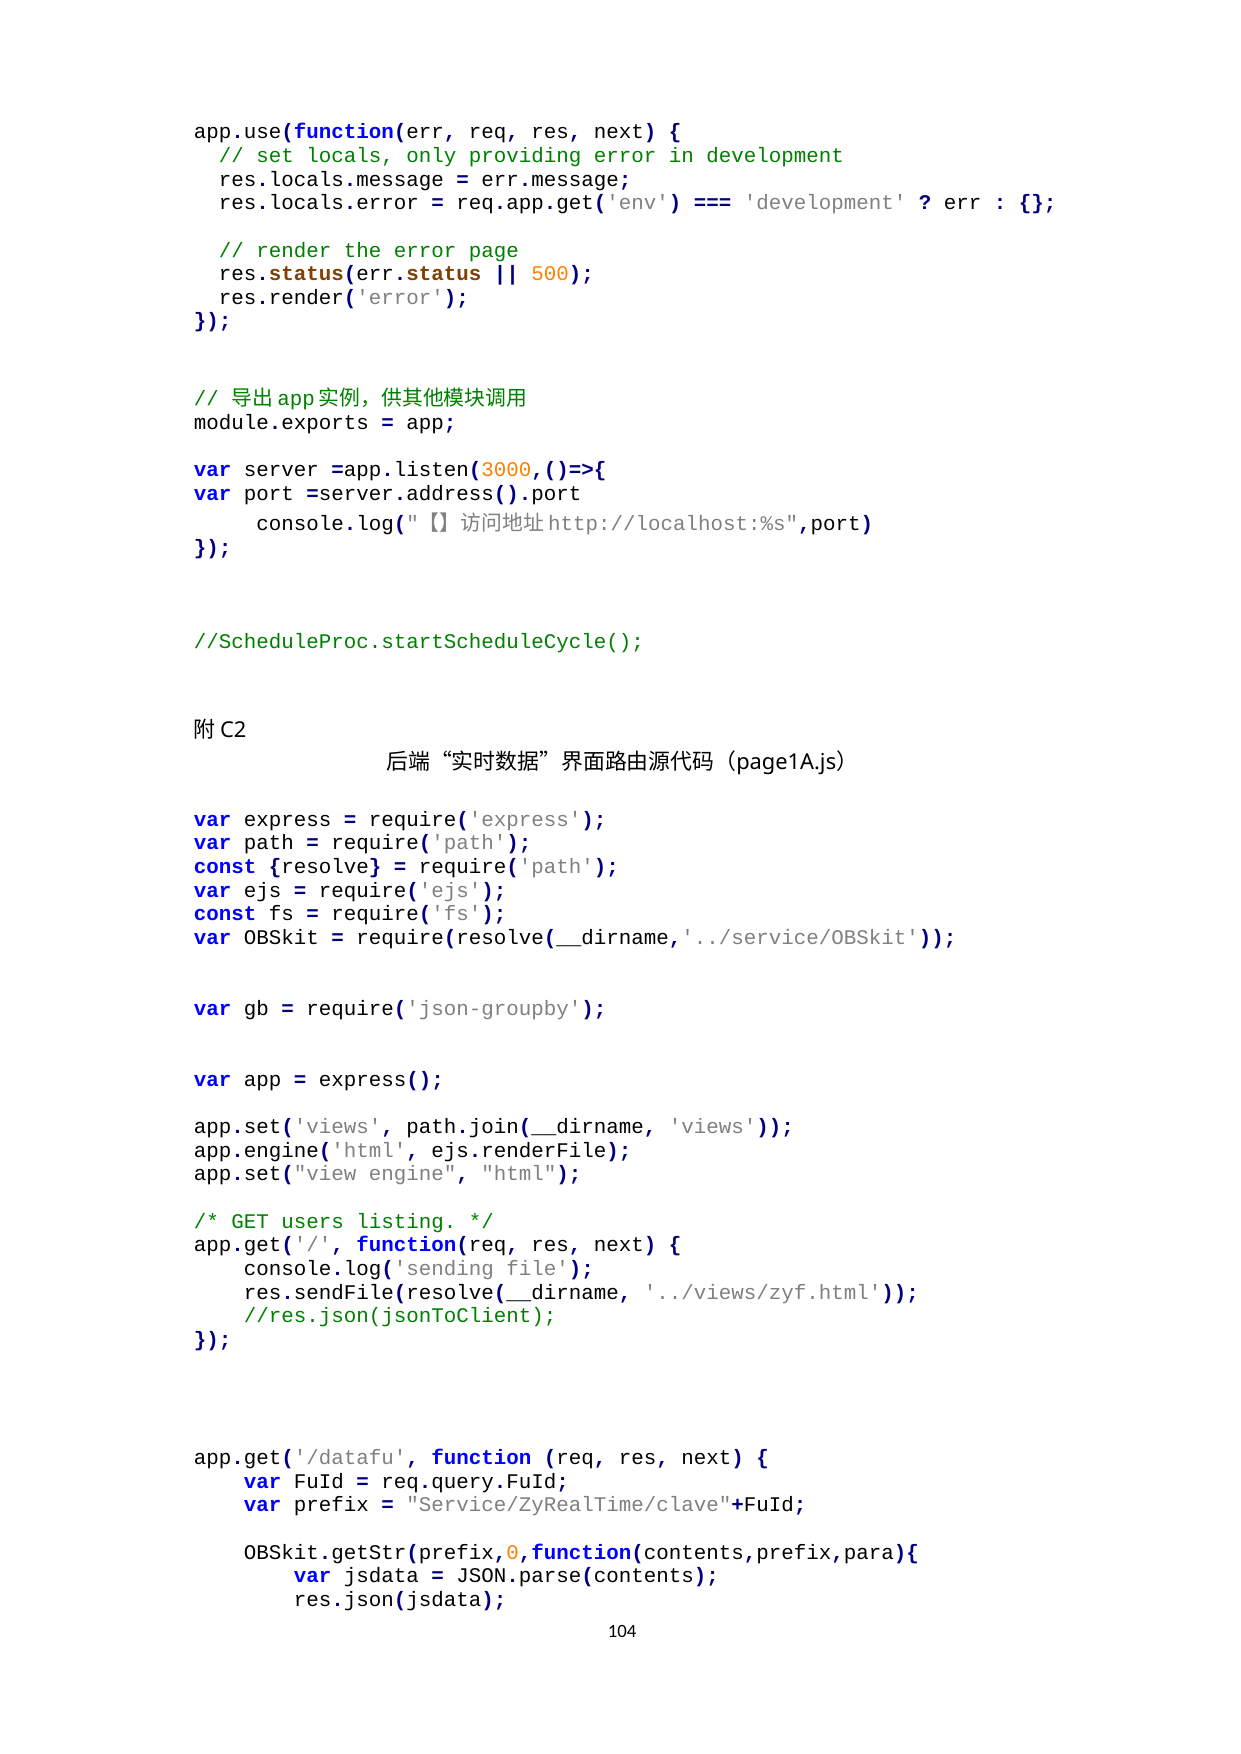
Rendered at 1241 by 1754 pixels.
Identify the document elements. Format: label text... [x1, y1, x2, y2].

text app.get('/', function(req, res, next) { [194, 1234, 1094, 1258]
text var FuId = req.query.FuId; [194, 1471, 1094, 1494]
text var ejs = require('ejs'); [194, 880, 1094, 903]
text console.log("【】访问地址http://localhost:%s",port) [194, 506, 1094, 537]
text app.use(function(err, req, res, next) { [194, 121, 1094, 145]
text const fs = require('fs'); [194, 903, 1094, 927]
text var express = require('express'); [194, 809, 1094, 832]
text //res.json(jsonToClient); [194, 1305, 1094, 1329]
text // 导出app实例，供其他模块调用 [194, 381, 1094, 412]
text var server =app.listen(3000,()=>{ [194, 459, 1094, 483]
text var jsdata = JSON.parse(contents); [194, 1565, 1094, 1589]
text var app = express(); [194, 1069, 1094, 1092]
text var path = require('path'); [194, 832, 1094, 856]
text const {resolve} = require('path'); [194, 856, 1094, 880]
text /* GET users listing. */ [194, 1211, 1094, 1234]
text console.log('sending file'); [194, 1258, 1094, 1282]
text res.locals.message = err.message; [194, 169, 1094, 192]
text res.json(jsdata); [194, 1589, 1094, 1613]
text app.engine('html', ejs.renderFile); [194, 1140, 1094, 1163]
text var gb = require('json-groupby'); [194, 998, 1094, 1022]
text OBSkit.getStr(prefix,0,function(contents,prefix,para){ [194, 1542, 1094, 1565]
text //ScheduleProc.startScheduleCycle(); [194, 631, 1094, 655]
text res.render('error'); [194, 287, 1094, 311]
text res.sendFile(resolve(__dirname, '../views/zyf.html')); [194, 1282, 1094, 1305]
text // set locals, only providing error in development [194, 145, 1094, 169]
text res.status(err.status || 500); [194, 263, 1094, 287]
text app.get('/datafu', function (req, res, next) { [194, 1447, 1094, 1471]
text }); [194, 311, 1094, 334]
text 后端“实时数据”界面路由源代码（page1A.js） [150, 744, 1094, 776]
text app.set("view engine", "html"); [194, 1163, 1094, 1187]
text }); [194, 1329, 1094, 1353]
text 附C2 [150, 711, 1094, 744]
text var OBSkit = require(resolve(__dirname,'../service/OBSkit')); [194, 927, 1094, 951]
text var port =server.address().port [194, 483, 1094, 506]
text app.set('views', path.join(__dirname, 'views')); [194, 1116, 1094, 1140]
text // render the error page [194, 239, 1094, 263]
text }); [194, 537, 1094, 561]
text module.exports = app; [194, 412, 1094, 436]
text var prefix = "Service/ZyRealTime/clave"+FuId; [194, 1494, 1094, 1518]
text res.locals.error = req.app.get('env') === 'development' ? err : {}; [194, 192, 1094, 216]
